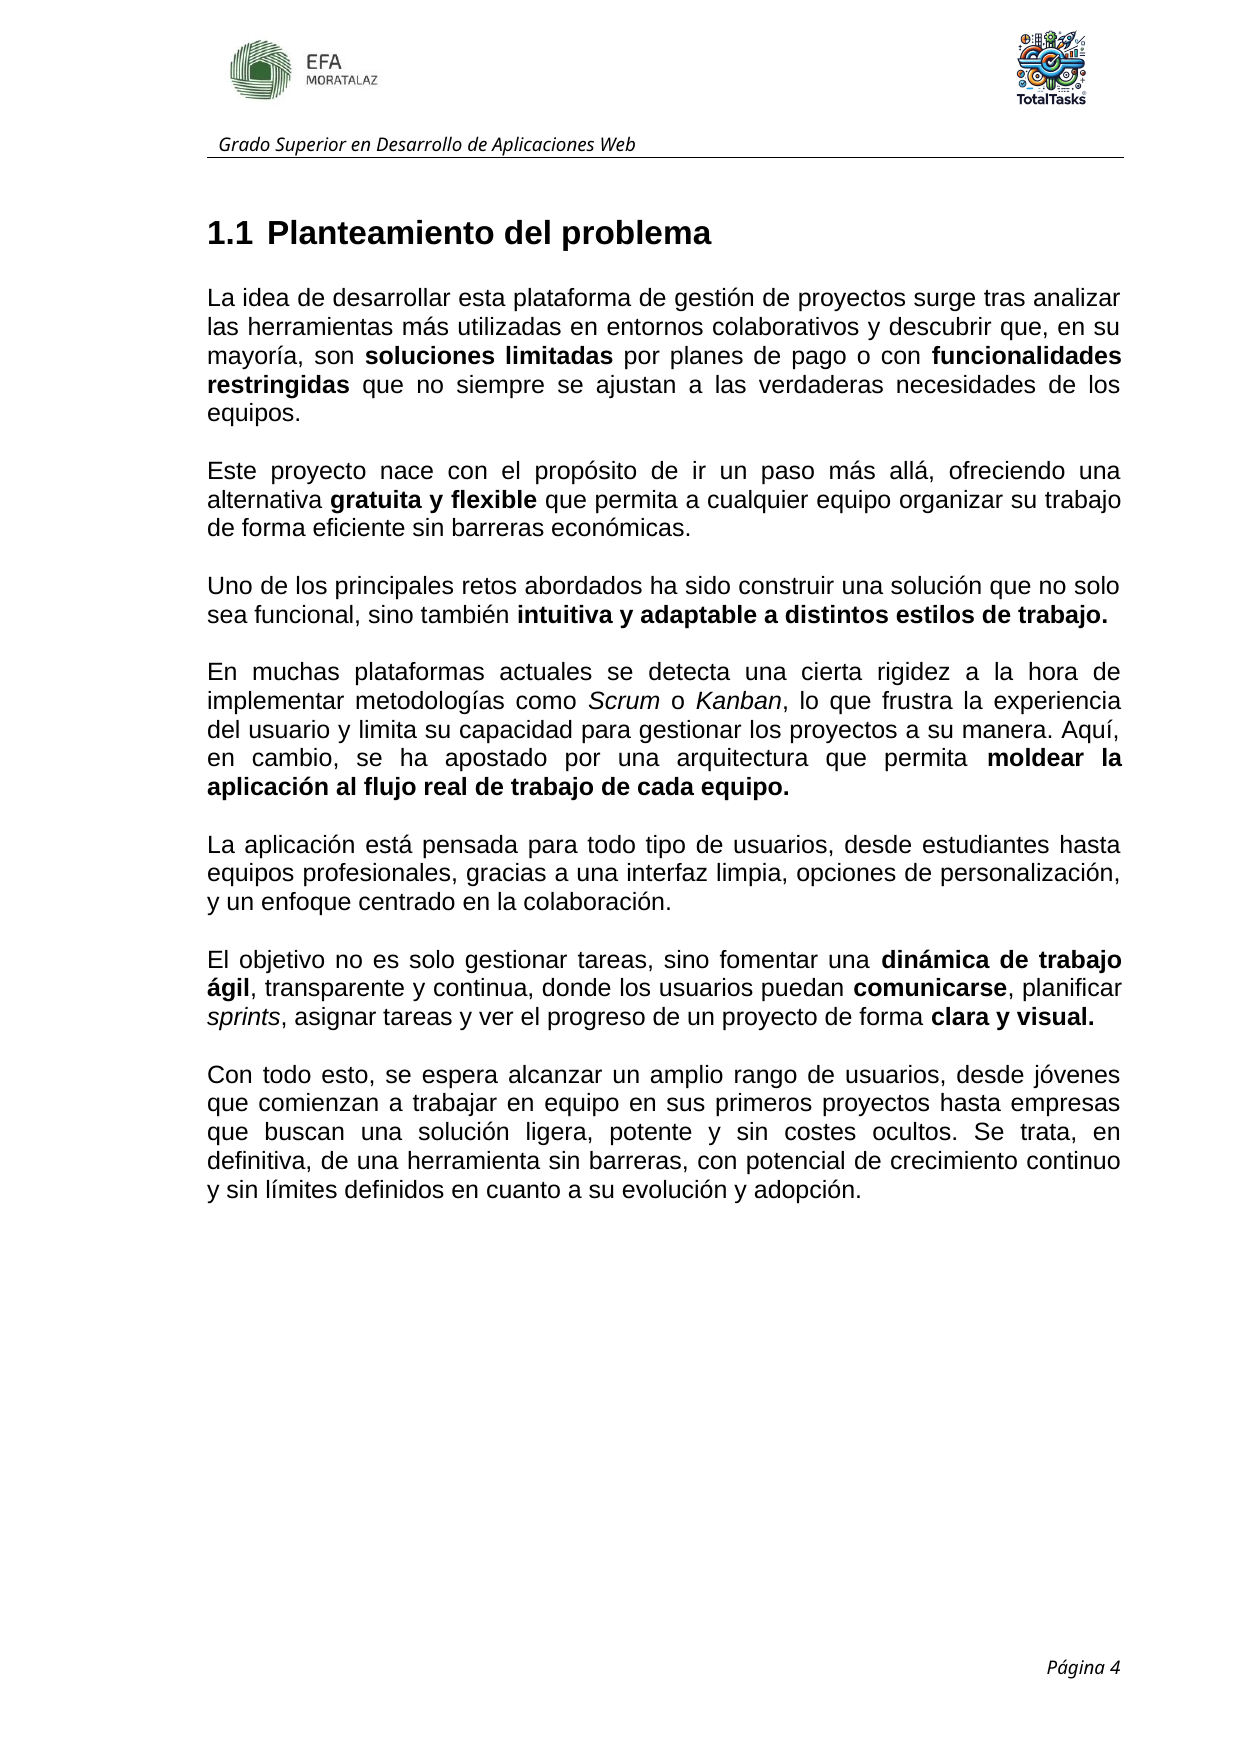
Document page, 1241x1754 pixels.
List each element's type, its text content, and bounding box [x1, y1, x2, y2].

text Este proyecto nace con el propósito de ir un paso más allá, ofreciendo una alternativa gratuita y flexible que permita a cualquier equipo organizar su trabajo de forma eficiente sin barreras económicas. [207, 456, 1122, 542]
text La idea de desarrollar esta plataforma de gestión de proyectos surge tras analizar las herramientas más utilizadas en entornos colaborativos y descubrir que, en su mayoría, son soluciones limitadas por planes de pago o con funcionalidades restringidas que no siempre se ajustan a las verdaderas necesidades de los equipos. [207, 283, 1122, 427]
text Uno de los principales retos abordados ha sido construir una solución que no solo sea funcional, sino también intuitiva y adaptable a distintos estilos de trabajo. [207, 571, 1122, 628]
picture [1000, 18, 1103, 120]
text En muchas plataformas actuales se detecta una cierta rigidez a la hora de implementar metodologías como Scrum o Kanban, lo que frustra la experiencia del usuario y limita su capacidad para gestionar los proyectos a su manera. Aquí, en cambio, se ha apostado por una arquitectura que permita moldear la aplicación al flujo real de trabajo de cada equipo. [207, 657, 1122, 801]
text La aplicación está pensada para todo tipo de usuarios, desde estudiantes hasta equipos profesionales, gracias a una interfaz limpia, opciones de personalización, y un enfoque centrado en la colaboración. [207, 830, 1122, 916]
text Con todo esto, se espera alcanzar un amplio rango de usuarios, desde jóvenes que comienzan a trabajar en equipo en sus primeros proyectos hasta empresas que buscan una solución ligera, potente y sin costes ocultos. Se trata, en definitiva, de una herramienta sin barreras, con potencial de crecimiento continuo y sin límites definidos en cuanto a su evolución y adopción. [207, 1060, 1122, 1203]
text El objetivo no es solo gestionar tareas, sino fomentar una dinámica de trabajo ágil, transparente y continua, donde los usuarios puedan comunicarse, planificar sprints, asignar tareas y ver el progreso de un proyecto de forma clara y visual. [207, 945, 1122, 1031]
subtitle Planteamiento del problema [207, 221, 1122, 250]
picture [206, 21, 410, 117]
